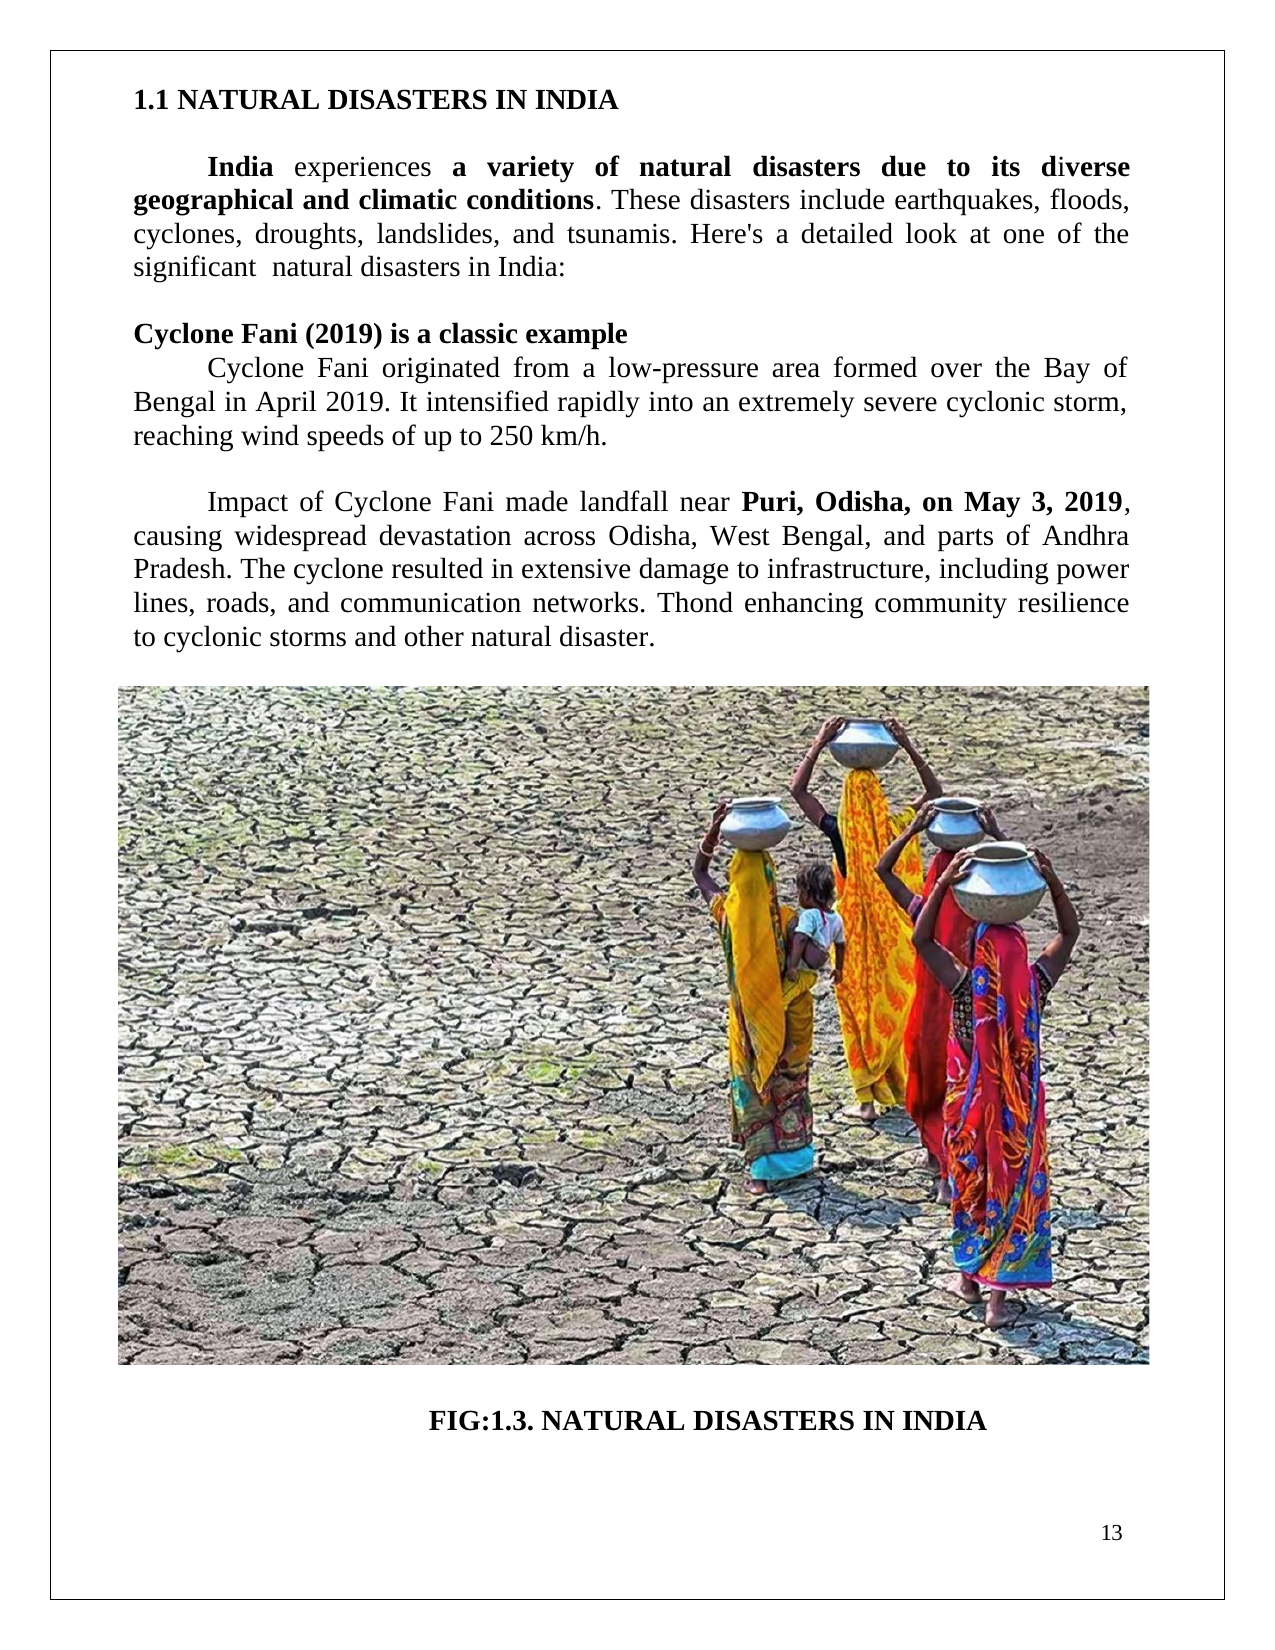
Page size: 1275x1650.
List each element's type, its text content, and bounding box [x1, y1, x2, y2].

picture [118, 686, 1150, 1365]
subtitle 1.1 NATURAL DISASTERS IN INDIA [133, 82, 1200, 116]
text Impact of Cyclone Fani made landfall near Puri, Odisha, on May 3, 2019, causing widespread devastation across Odisha, West Bengal, and parts of Andhra Pradesh. The cyclone resulted in extensive damage to infrastructure, including power lines, roads, and communication networks. Thond enhancing community resilience to cyclonic storms and other natural disaster. [133, 484, 1131, 652]
text India experiences a variety of natural disasters due to its diverse geographical and climatic conditions. These disasters include earthquakes, floods, cyclones, droughts, landslides, and tsunamis. Here's a detailed look at one of the significant natural disasters in India: [133, 149, 1130, 283]
text Cyclone Fani originated from a low-pressure area formed over the Bay of Bengal in April 2019. It intensified rapidly into an extremely severe cyclonic storm, reaching wind speeds of up to 250 km/h. [133, 351, 1129, 451]
subtitle Cyclone Fani (2019) is a classic example [133, 317, 1200, 351]
text FIG:1.3. NATURAL DISASTERS IN INDIA [429, 1403, 1200, 1437]
